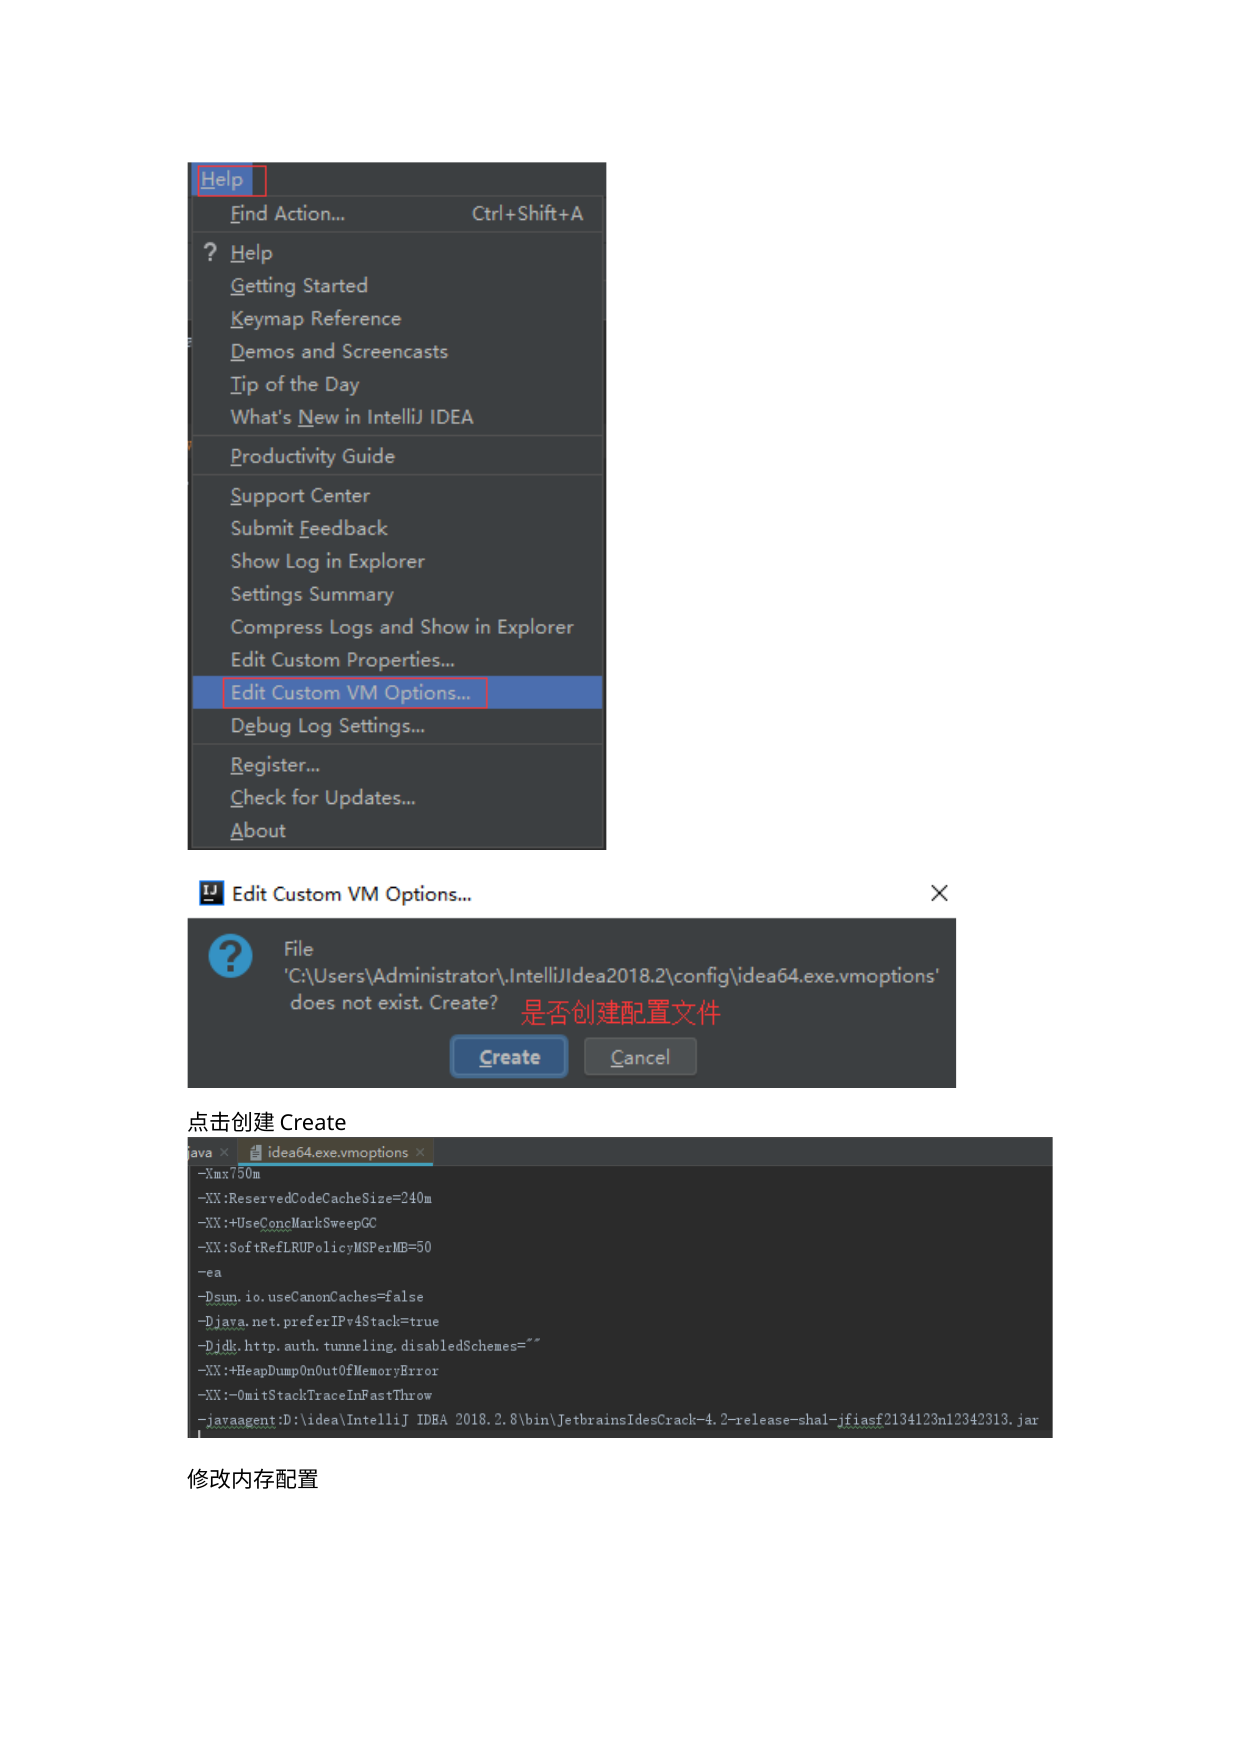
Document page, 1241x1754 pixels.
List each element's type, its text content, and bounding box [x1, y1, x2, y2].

picture [187, 162, 607, 850]
picture [187, 877, 957, 1088]
picture [187, 1137, 1053, 1438]
text 修改内存配置 [187, 1462, 1053, 1494]
text 点击创建Create [187, 1104, 1053, 1137]
